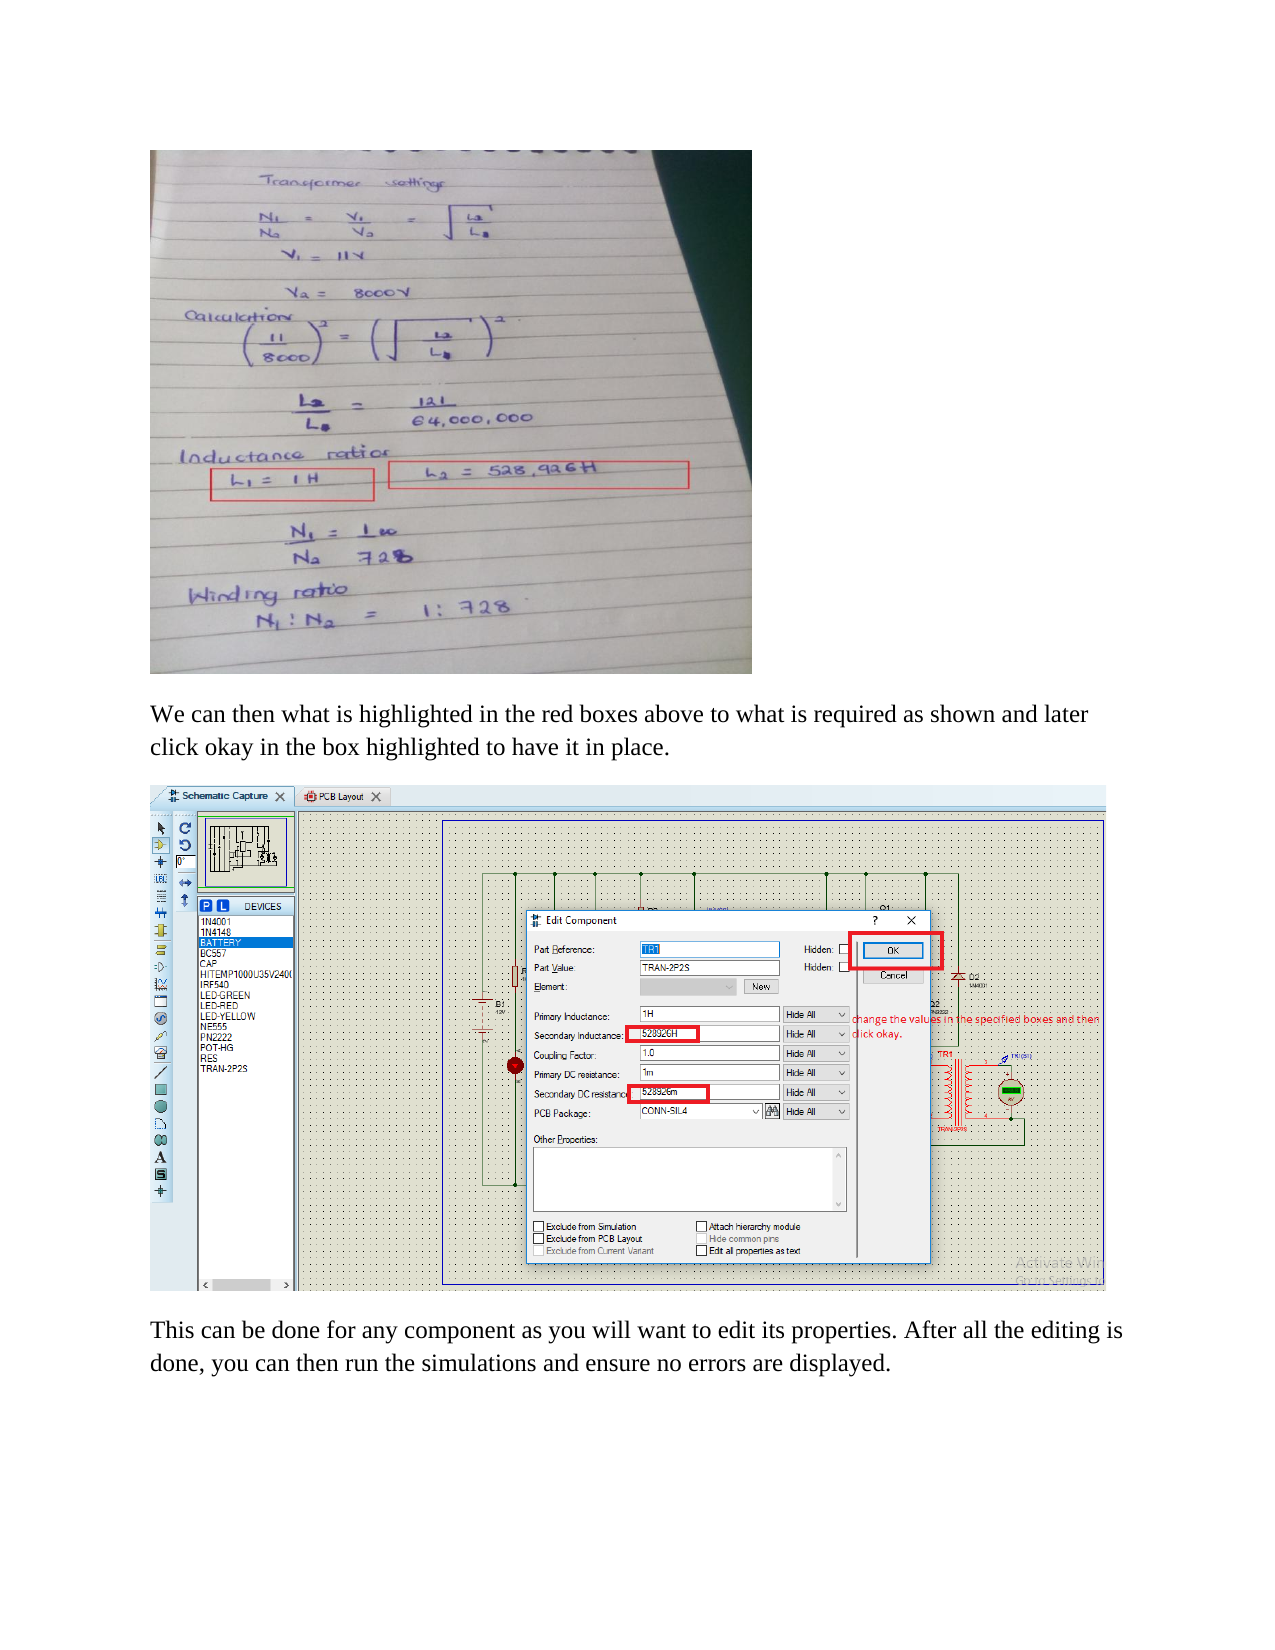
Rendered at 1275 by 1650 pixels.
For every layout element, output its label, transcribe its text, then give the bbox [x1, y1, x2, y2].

text This can be done for any component as you will want to edit its properties. After all the editing is done, you can then run the simulations and ensure no errors are displayed. [150, 1315, 1125, 1377]
picture [150, 785, 1107, 1291]
picture [150, 150, 752, 674]
text We can then what is highlighted in the red boxes above to what is required as shown and later click okay in the box highlighted to have it in place. [150, 699, 1125, 761]
